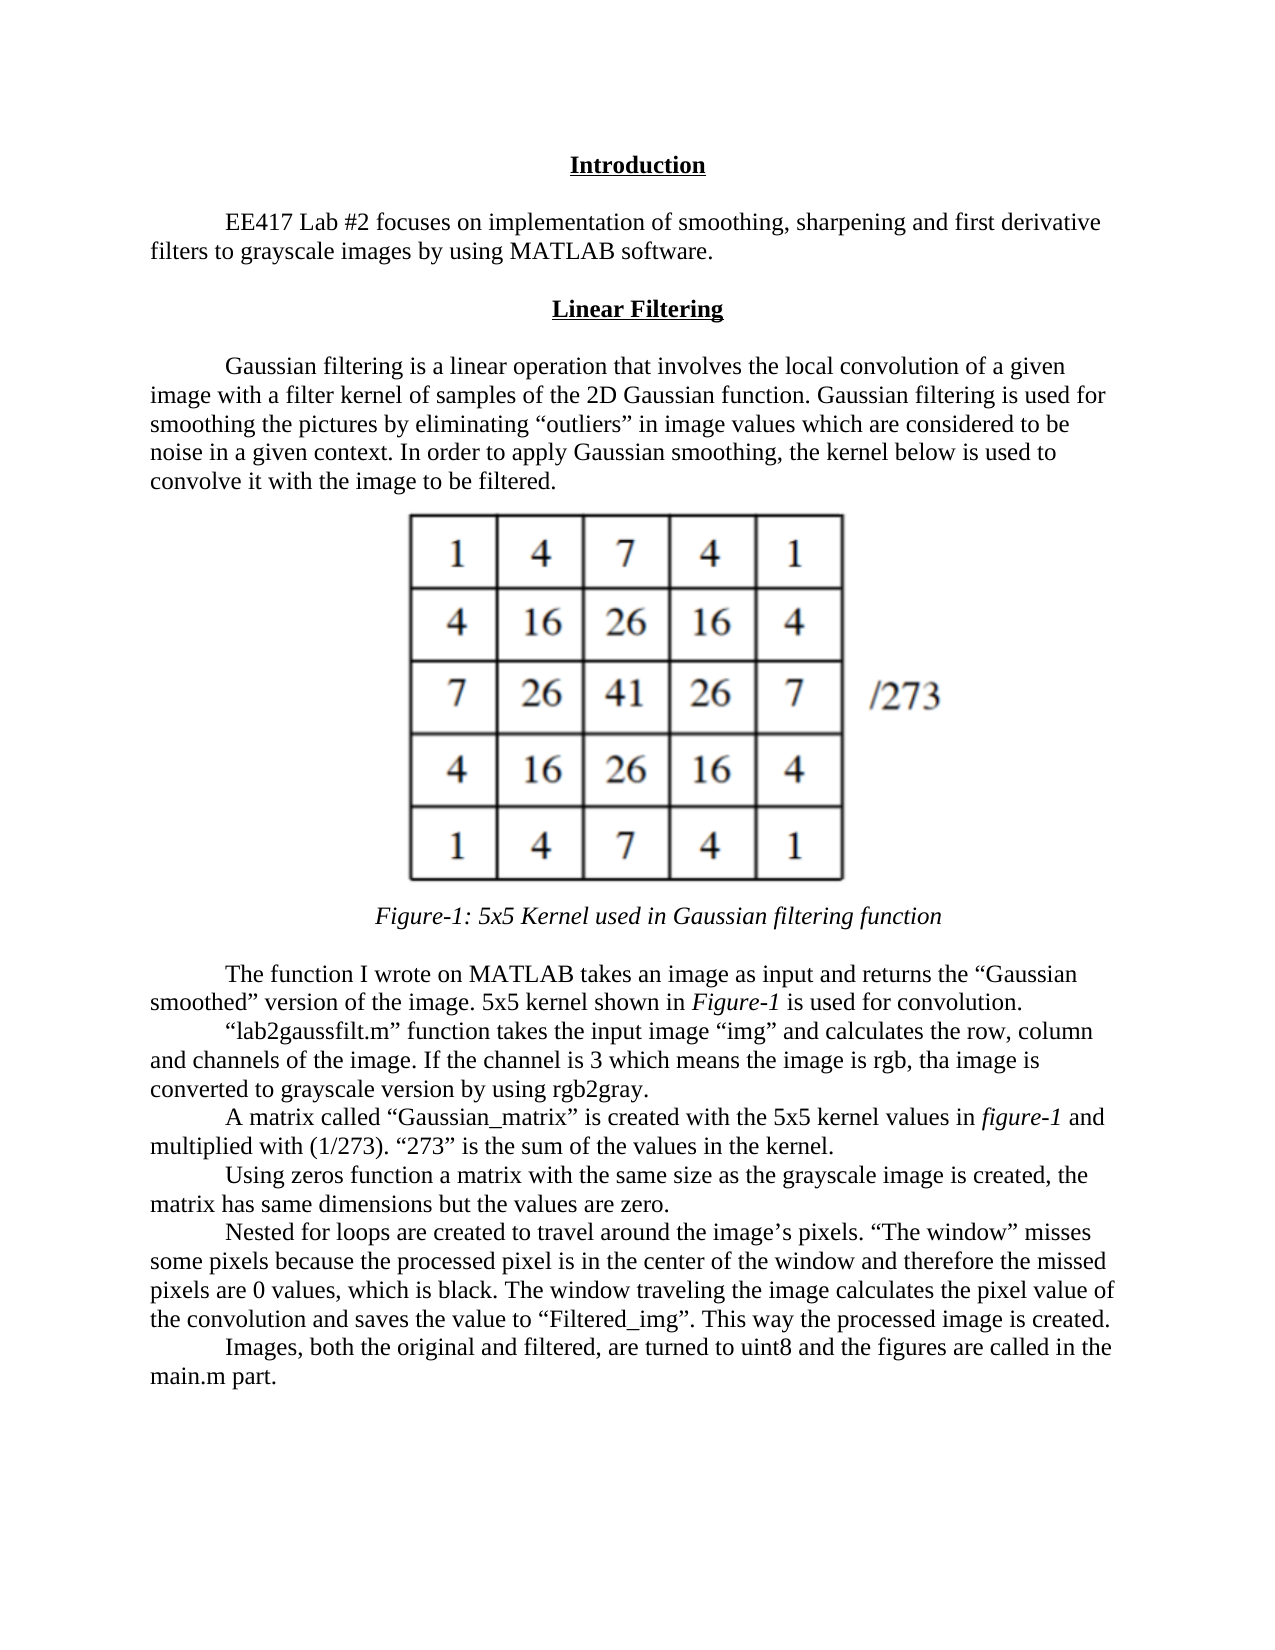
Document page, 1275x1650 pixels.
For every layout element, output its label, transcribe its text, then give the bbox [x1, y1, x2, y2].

text Using zeros function a matrix with the same size as the grayscale image is created, the matrix has same dimensions but the values are zero. [150, 1160, 1125, 1217]
text EE417 Lab #2 focuses on implementation of smoothing, sharpening and first derivative filters to grayscale images by using MATLAB software. [150, 207, 1125, 265]
text Figure-1: 5x5 Kernel used in Gaussian filtering function [300, 901, 1125, 930]
picture [391, 495, 959, 902]
text The function I wrote on MATLAB takes an image as input and returns the “Gaussian smoothed” version of the image. 5x5 kernel shown in Figure-1 is used for convolution. [150, 959, 1125, 1016]
text “lab2gaussfilt.m” function takes the input image “img” and calculates the row, column and channels of the image. If the channel is 3 which means the image is rgb, tha image is converted to grayscale version by using rgb2gray. [150, 1016, 1125, 1102]
text Images, both the original and filtered, are turned to uint8 and the figures are called in the main.m part. [150, 1332, 1125, 1390]
text A matrix called “Gaussian_matrix” is created with the 5x5 kernel values in figure-1 and multiplied with (1/273). “273” is the sum of the values in the kernel. [150, 1102, 1125, 1160]
text Nested for loops are created to travel around the image’s pixels. “The window” misses some pixels because the processed pixel is in the center of the window and therefore the missed pixels are 0 values, which is black. The window traveling the image calculates the pixel value of the convolution and saves the value to “Filtered_img”. This way the processed image is created. [150, 1217, 1125, 1332]
text Linear Filtering [150, 294, 1125, 322]
text Introduction [150, 150, 1125, 179]
text Gaussian filtering is a linear operation that involves the local convolution of a given image with a filter kernel of samples of the 2D Gaussian function. Gaussian filtering is used for smoothing the pictures by eliminating “outliers” in image values which are considered to be noise in a given context. In order to apply Gaussian smoothing, the kernel below is used to convolve it with the image to be filtered. [150, 351, 1125, 495]
